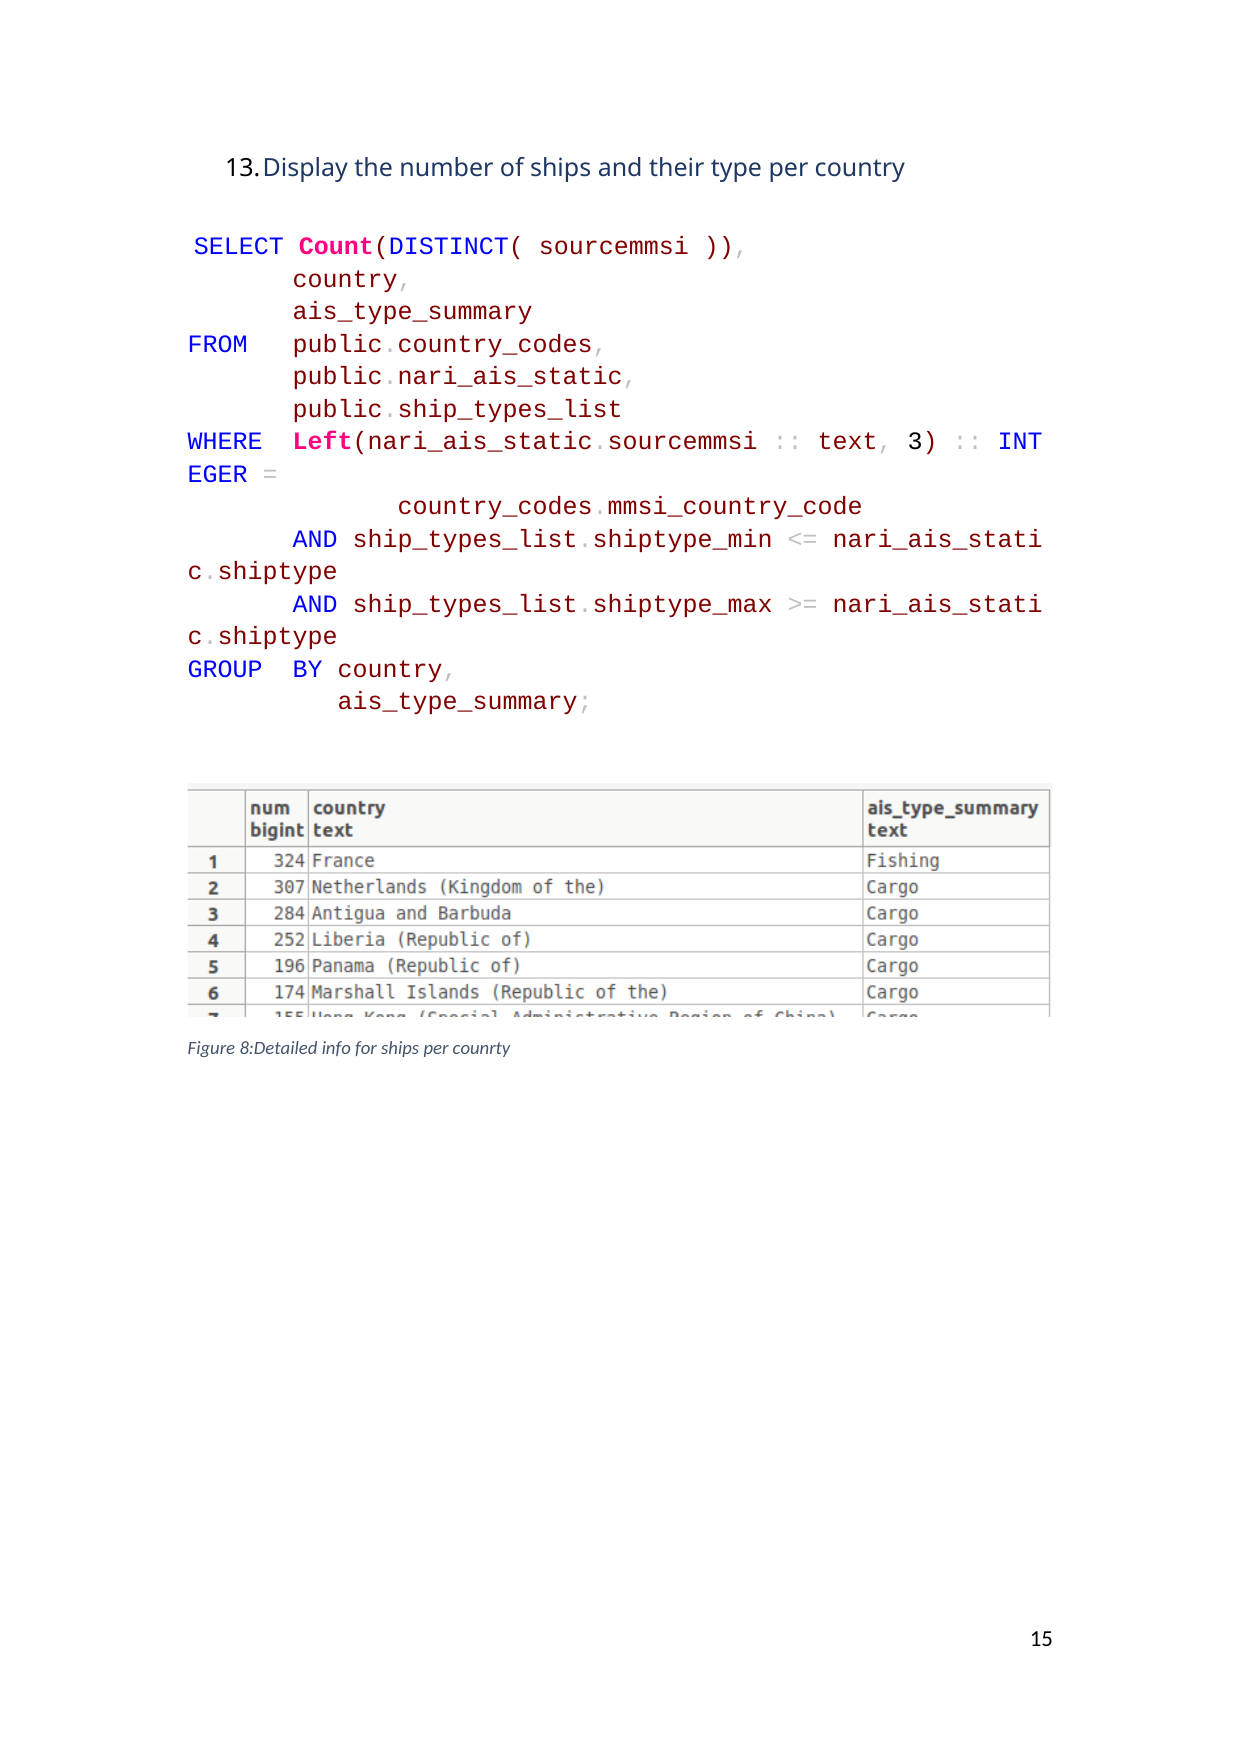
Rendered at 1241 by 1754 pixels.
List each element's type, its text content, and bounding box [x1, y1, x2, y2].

picture [187, 783, 1053, 1017]
text Figure 8:Detailed info for ships per counrty [187, 1036, 1053, 1059]
text SELECT Count(DISTINCT( sourcemmsi )), country, ais_type_summary FROM public.country_codes, public.nari_ais_static, public.ship_types_list WHERE Left(nari_ais_static.sourcemmsi :: text, 3) :: INTEGER = country_codes.mmsi_country_code AND ship_types_list.shiptype_min <= nari_ais_static.shiptype AND ship_types_list.shiptype_max >= nari_ais_static.shiptype GROUP BY country, ais_type_summary; [187, 234, 1053, 717]
subtitle Display the number of ships and their type per country [225, 150, 1053, 184]
